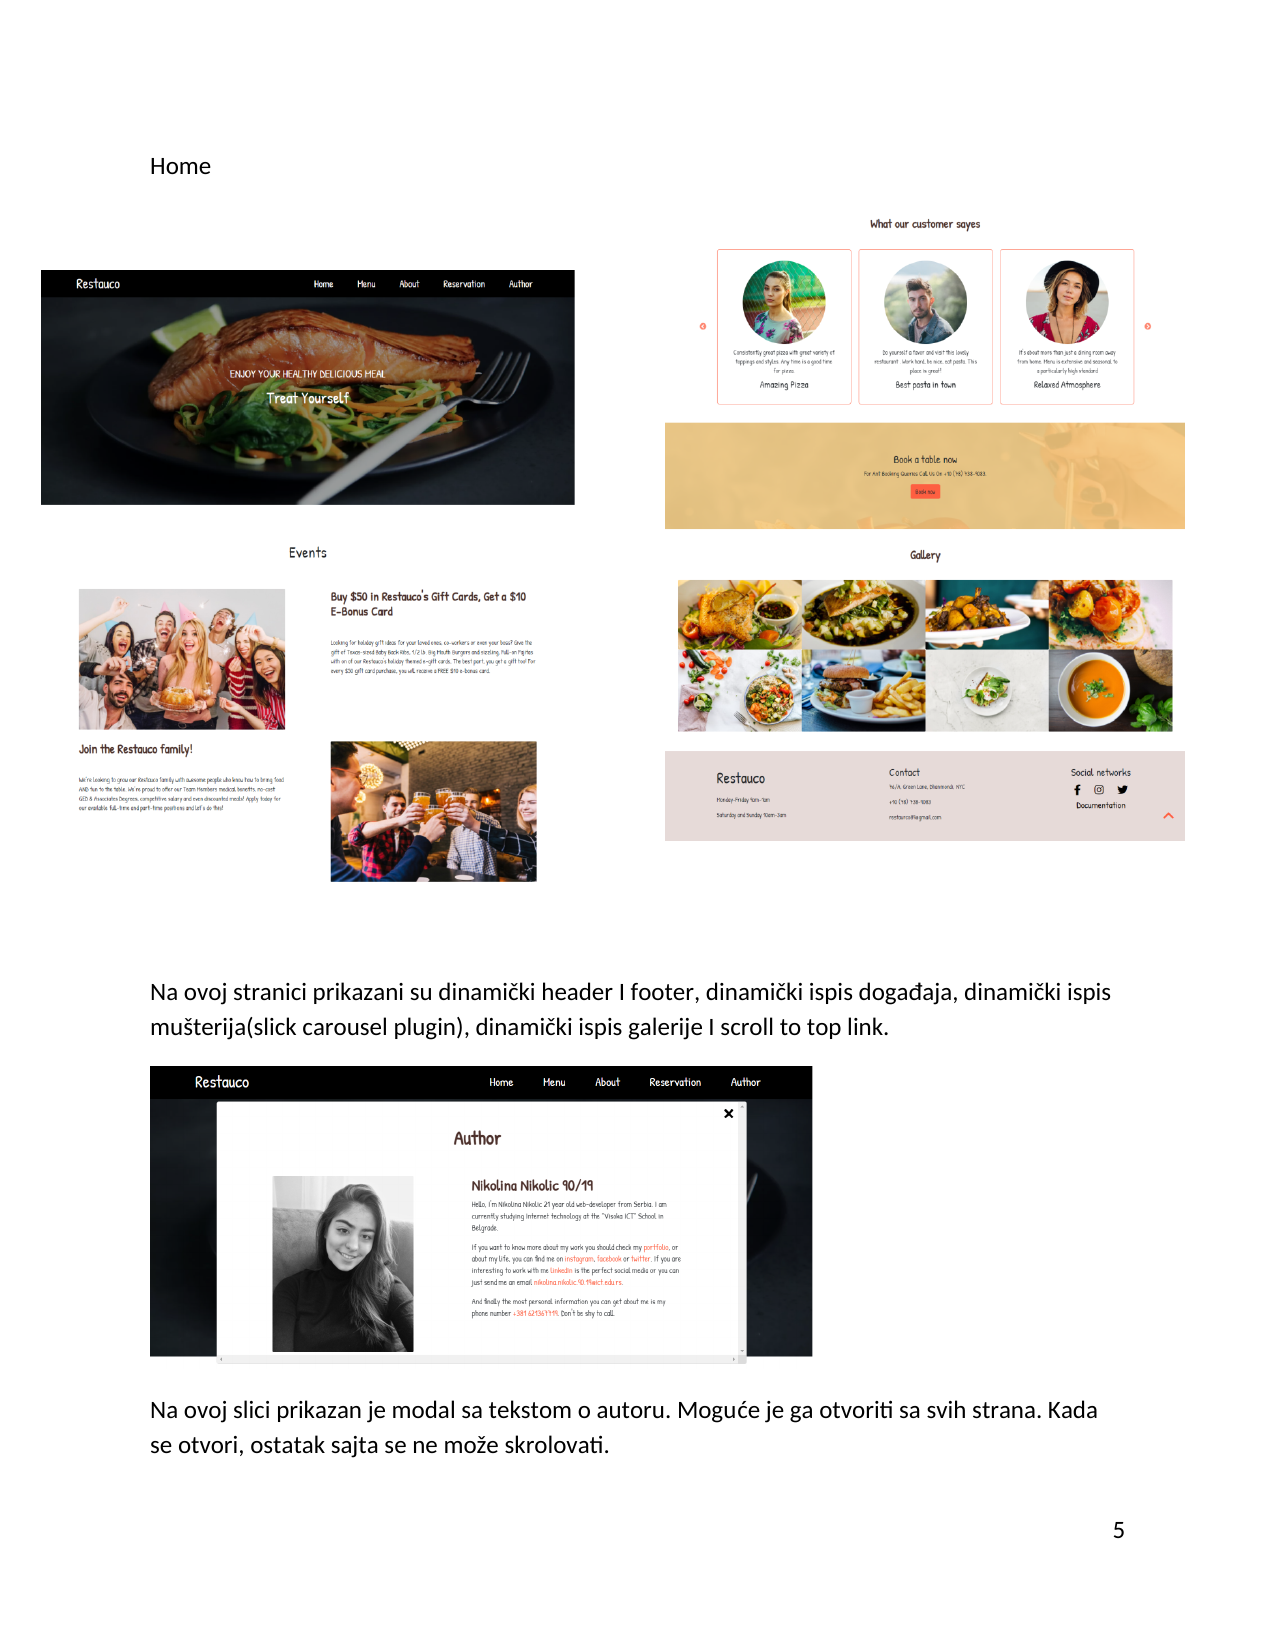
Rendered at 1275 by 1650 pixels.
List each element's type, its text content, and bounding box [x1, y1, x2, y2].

subtitle Home [150, 150, 1125, 181]
picture [665, 205, 1185, 841]
text Na ovoj stranici prikazani su dinamički header I footer, dinamički ispis događaja, dinamički ispis mušterija(slick carousel plugin), dinamički ispis galerije I scroll to top link. [150, 976, 1125, 1041]
picture [41, 270, 575, 916]
text Na ovoj slici prikazan je modal sa tekstom o autoru. Moguće je ga otvoriti sa svih strana. Kada se otvori, ostatak sajta se ne može skrolovati. [150, 1394, 1125, 1460]
picture [150, 1066, 813, 1369]
